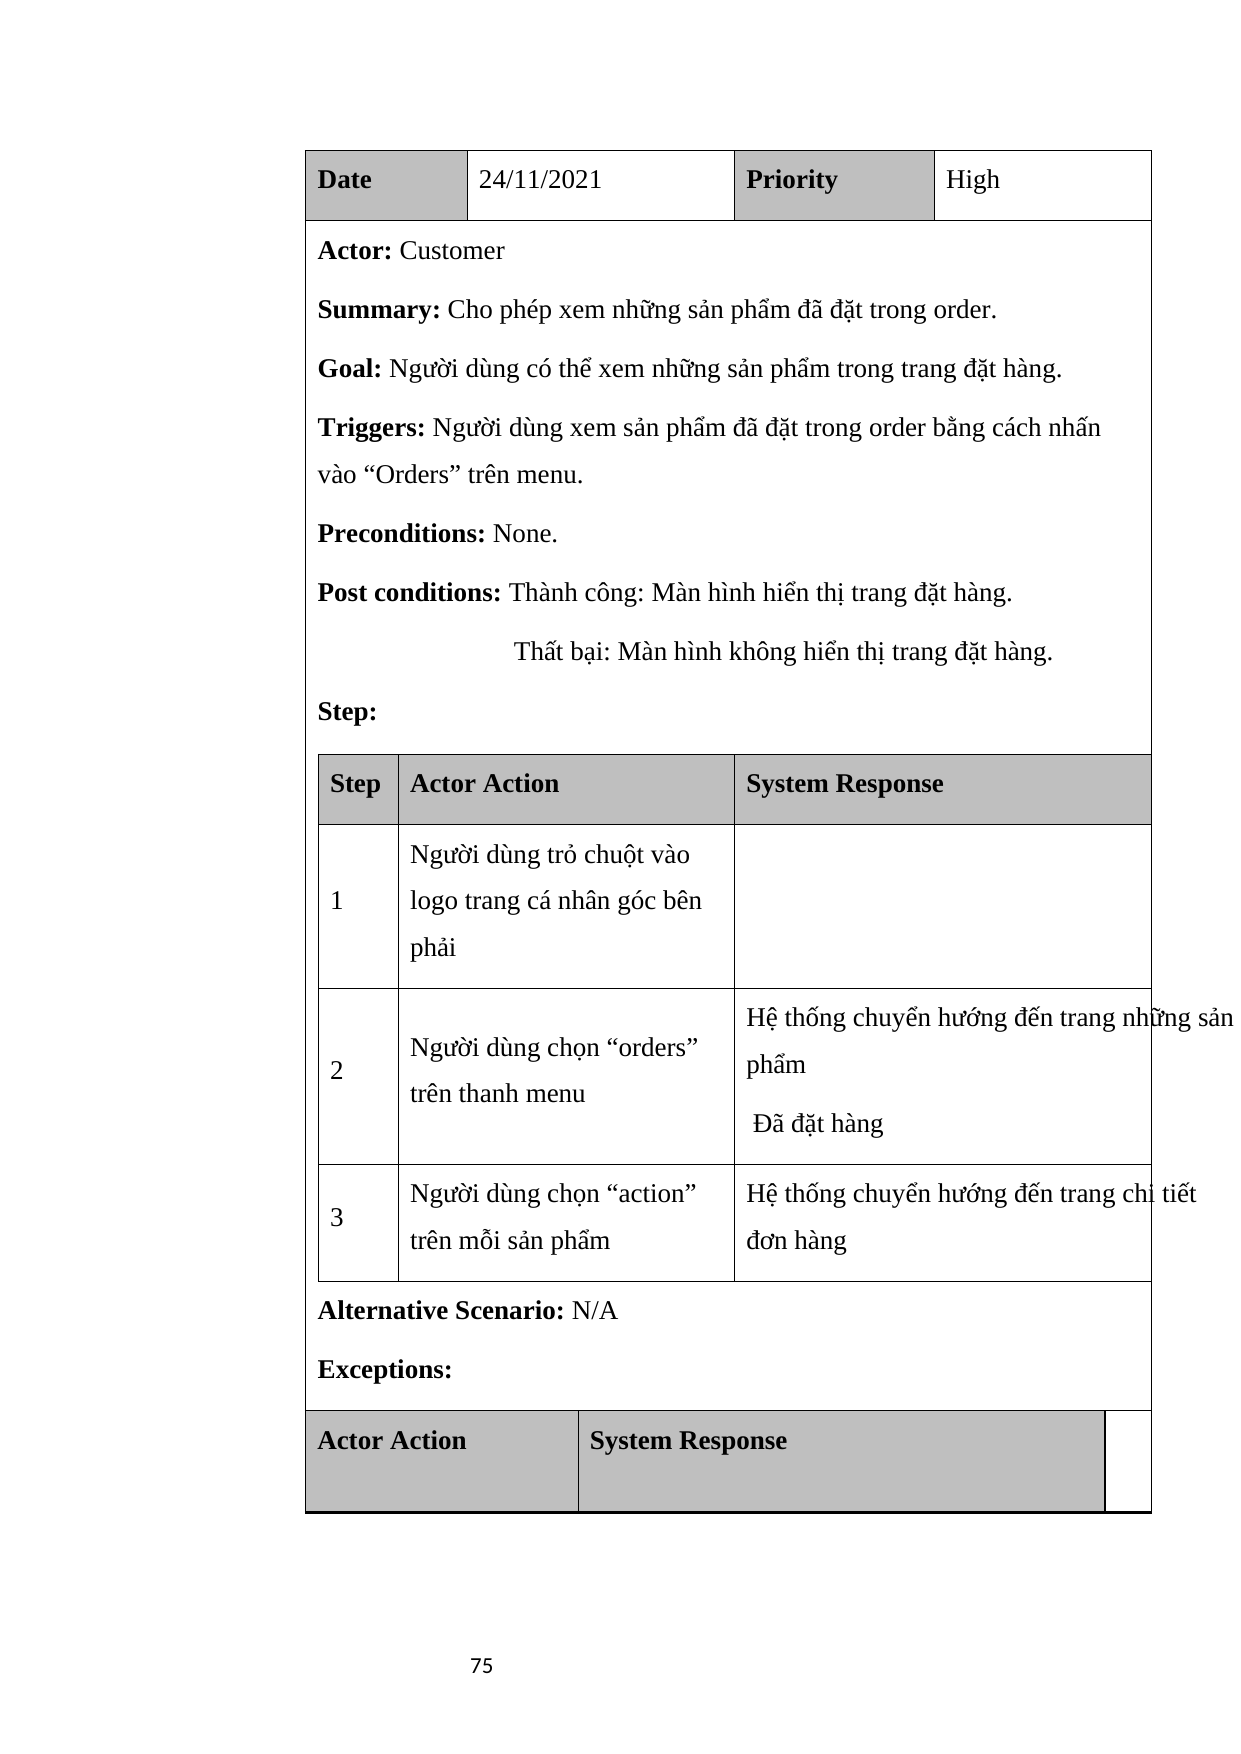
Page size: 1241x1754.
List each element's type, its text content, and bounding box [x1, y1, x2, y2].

table_cell [1106, 1411, 1151, 1511]
table_cell High [935, 151, 1151, 220]
table_cell Actor Action [306, 1411, 578, 1511]
table_cell 24/11/2021 [468, 151, 734, 220]
table_cell Actor: Customer Summary: Cho phép xem những sản phẩm đã đặt trong order. Goal: Người dùng có thể xem những sản phẩm trong trang đặt hàng. Triggers: Người dùng xem sản phẩm đã đặt trong order bằng cách nhấn vào “Orders” trên menu. Preconditions: None. Post conditions: Thành công: Màn hình hiển thị trang đặt hàng. Thất bại: Màn hình không hiển thị trang đặt hàng. Step: Alternative Scenario: N/A Exceptions: [306, 221, 1151, 1410]
table_cell Date [306, 151, 467, 220]
table_cell Priority [735, 151, 934, 220]
table_cell System Response [579, 1411, 1104, 1511]
